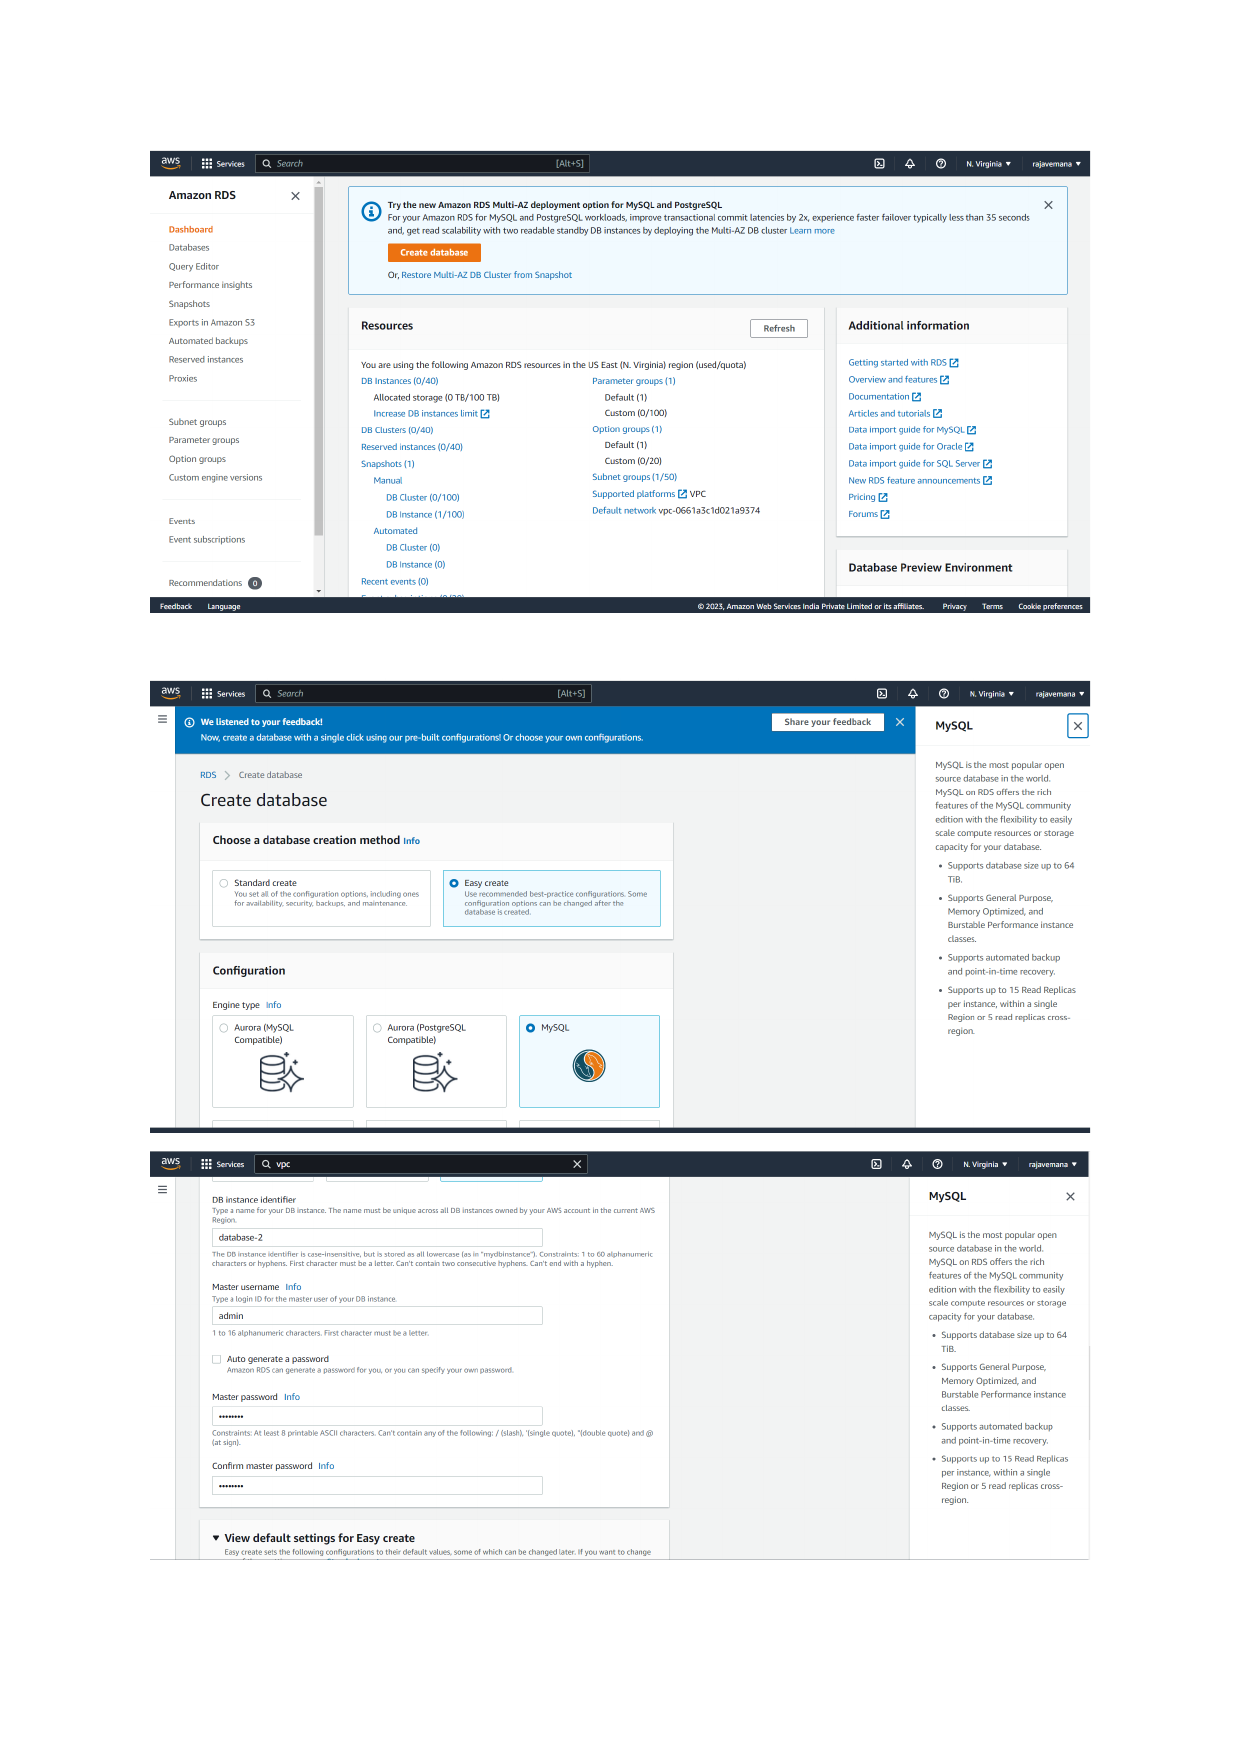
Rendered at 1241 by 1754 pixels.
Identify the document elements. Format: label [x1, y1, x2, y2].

picture [150, 1151, 1091, 1560]
picture [150, 678, 1091, 1133]
picture [150, 150, 1091, 613]
